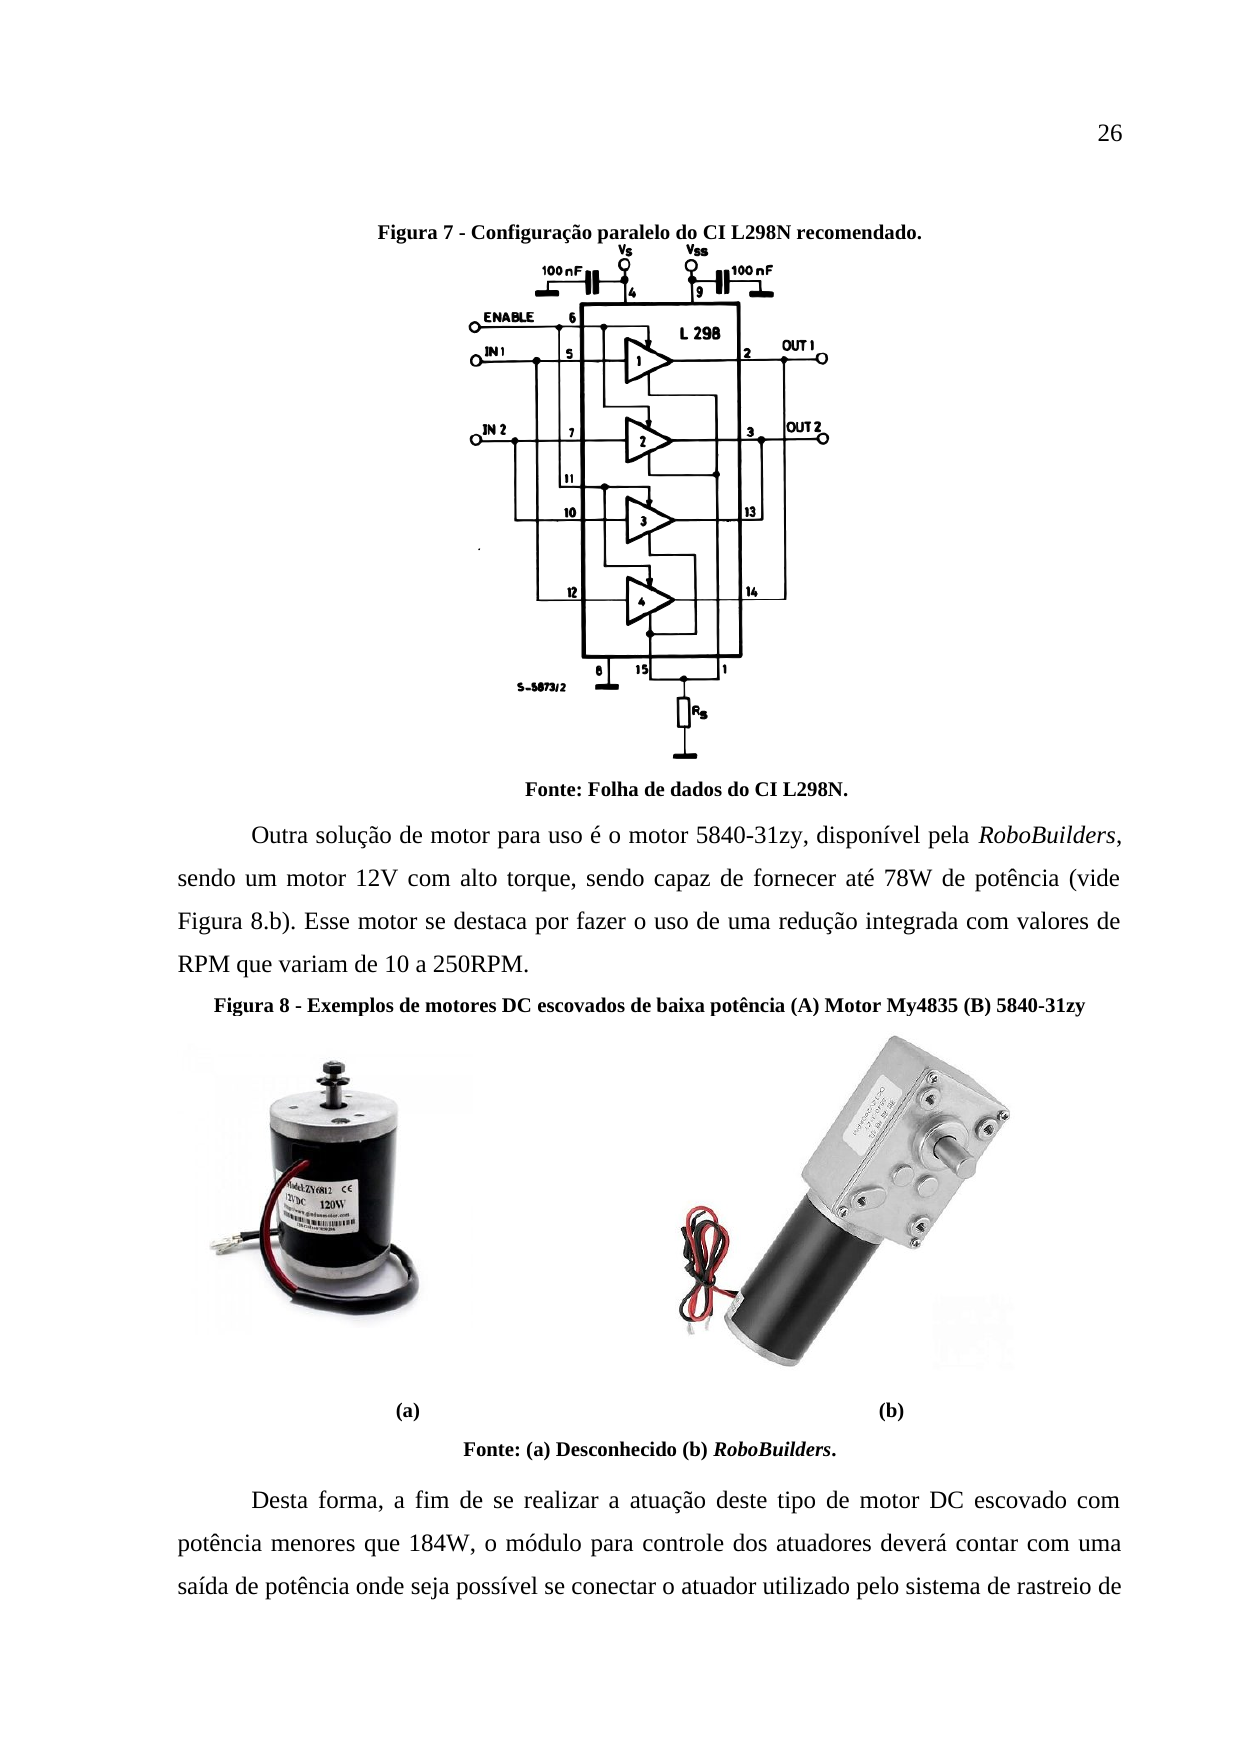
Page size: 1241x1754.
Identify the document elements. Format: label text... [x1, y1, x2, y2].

text Fonte: Folha de dados do CI L298N. [177, 777, 1122, 801]
text Figura 7 - Configuração paralelo do CI L298N recomendado. [177, 220, 1122, 244]
text Outra solução de motor para uso é o motor 5840-31zy, disponível pela RoboBuilders, sendo um motor 12V com alto torque, sendo capaz de fornecer até 78W de potência (vide Figura 8.b). Esse motor se destaca por fazer o uso de uma redução integrada com valores de RPM que variam de 10 a 250RPM. [177, 820, 1122, 978]
table_cell (b) [650, 1399, 1133, 1437]
text Fonte: (a) Desconhecido (b) RoboBuilders. [177, 1437, 1122, 1461]
picture [405, 244, 894, 763]
table_header [166, 1017, 649, 1398]
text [177, 1485, 1122, 1600]
table_header [650, 1017, 1133, 1398]
picture [177, 1016, 473, 1355]
table_cell (a) [166, 1399, 649, 1437]
text Figura 8 - Exemplos de motores DC escovados de baixa potência (A) Motor My4835 (B) 5840-31zy [177, 992, 1122, 1017]
picture [660, 1016, 1028, 1384]
